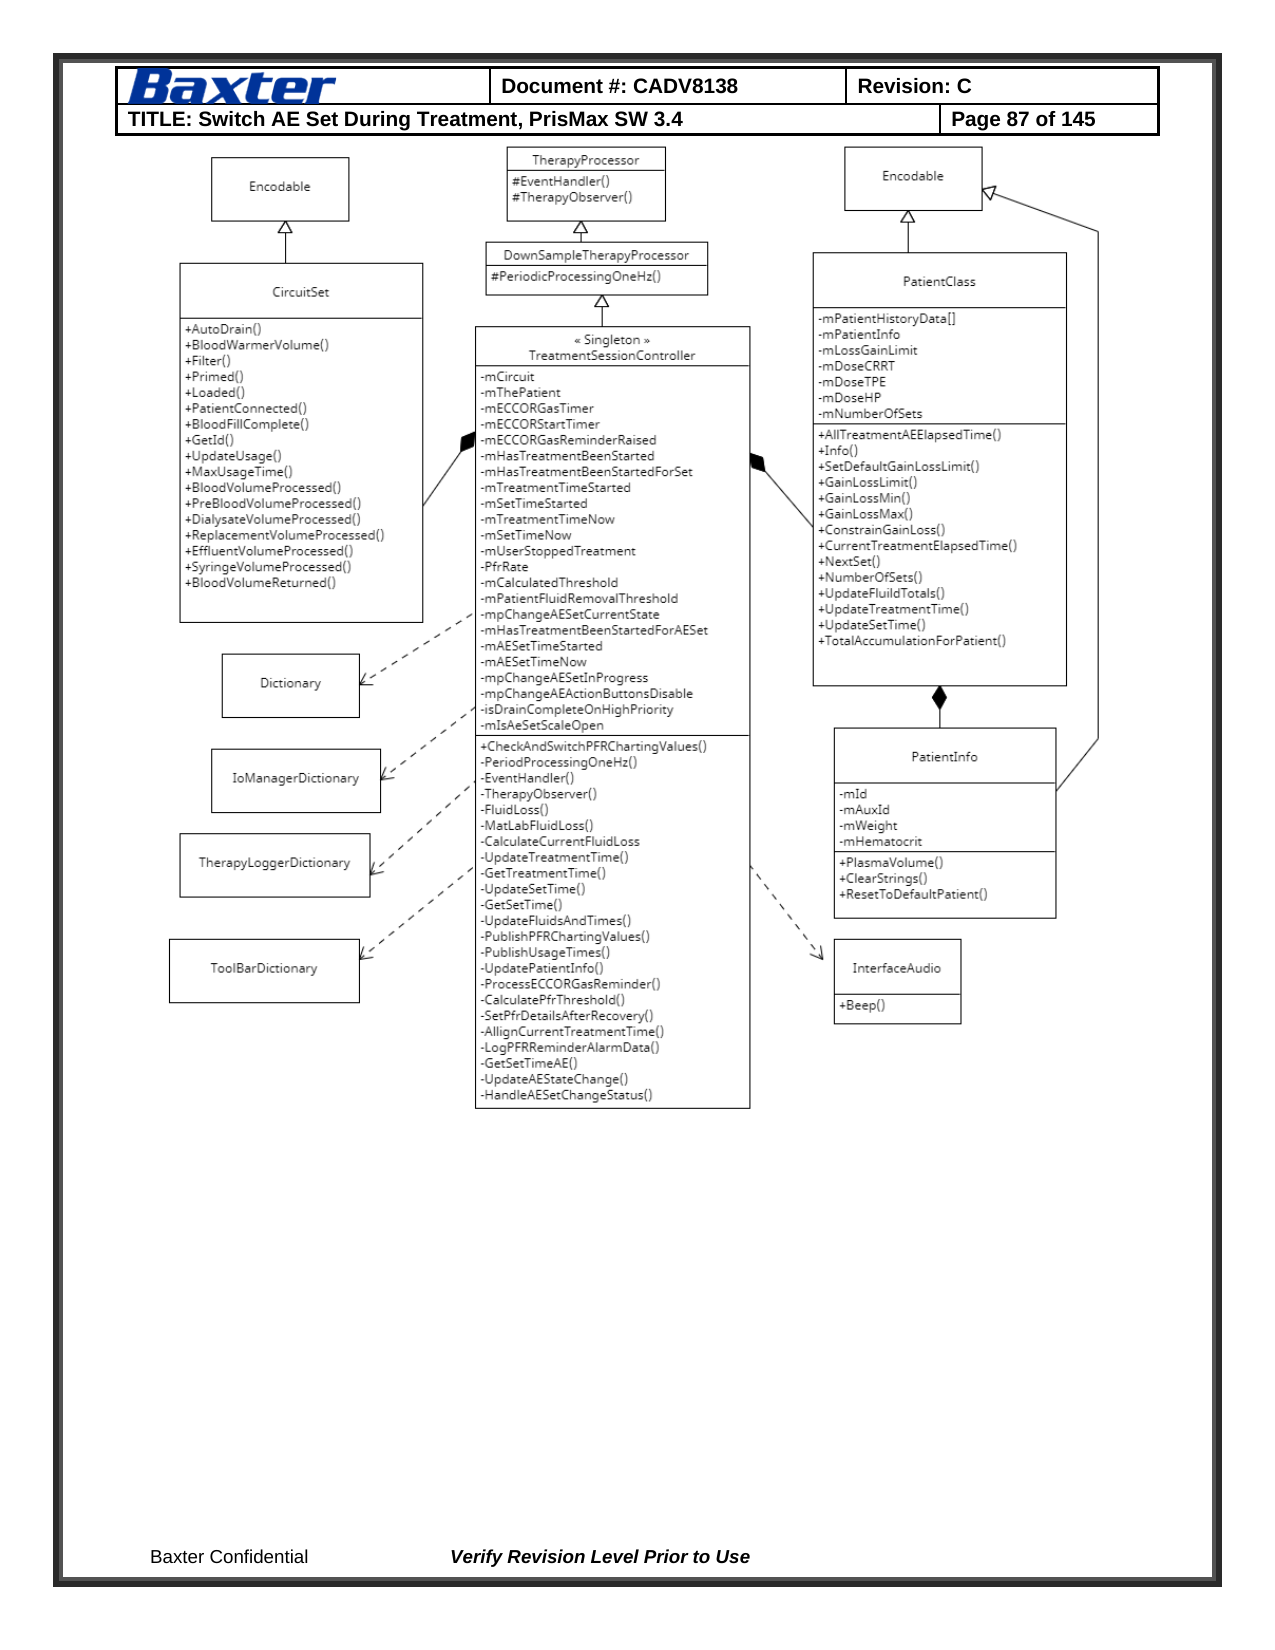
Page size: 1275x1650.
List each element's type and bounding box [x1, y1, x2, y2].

picture [150, 136, 1123, 1111]
picture [127, 68, 337, 104]
